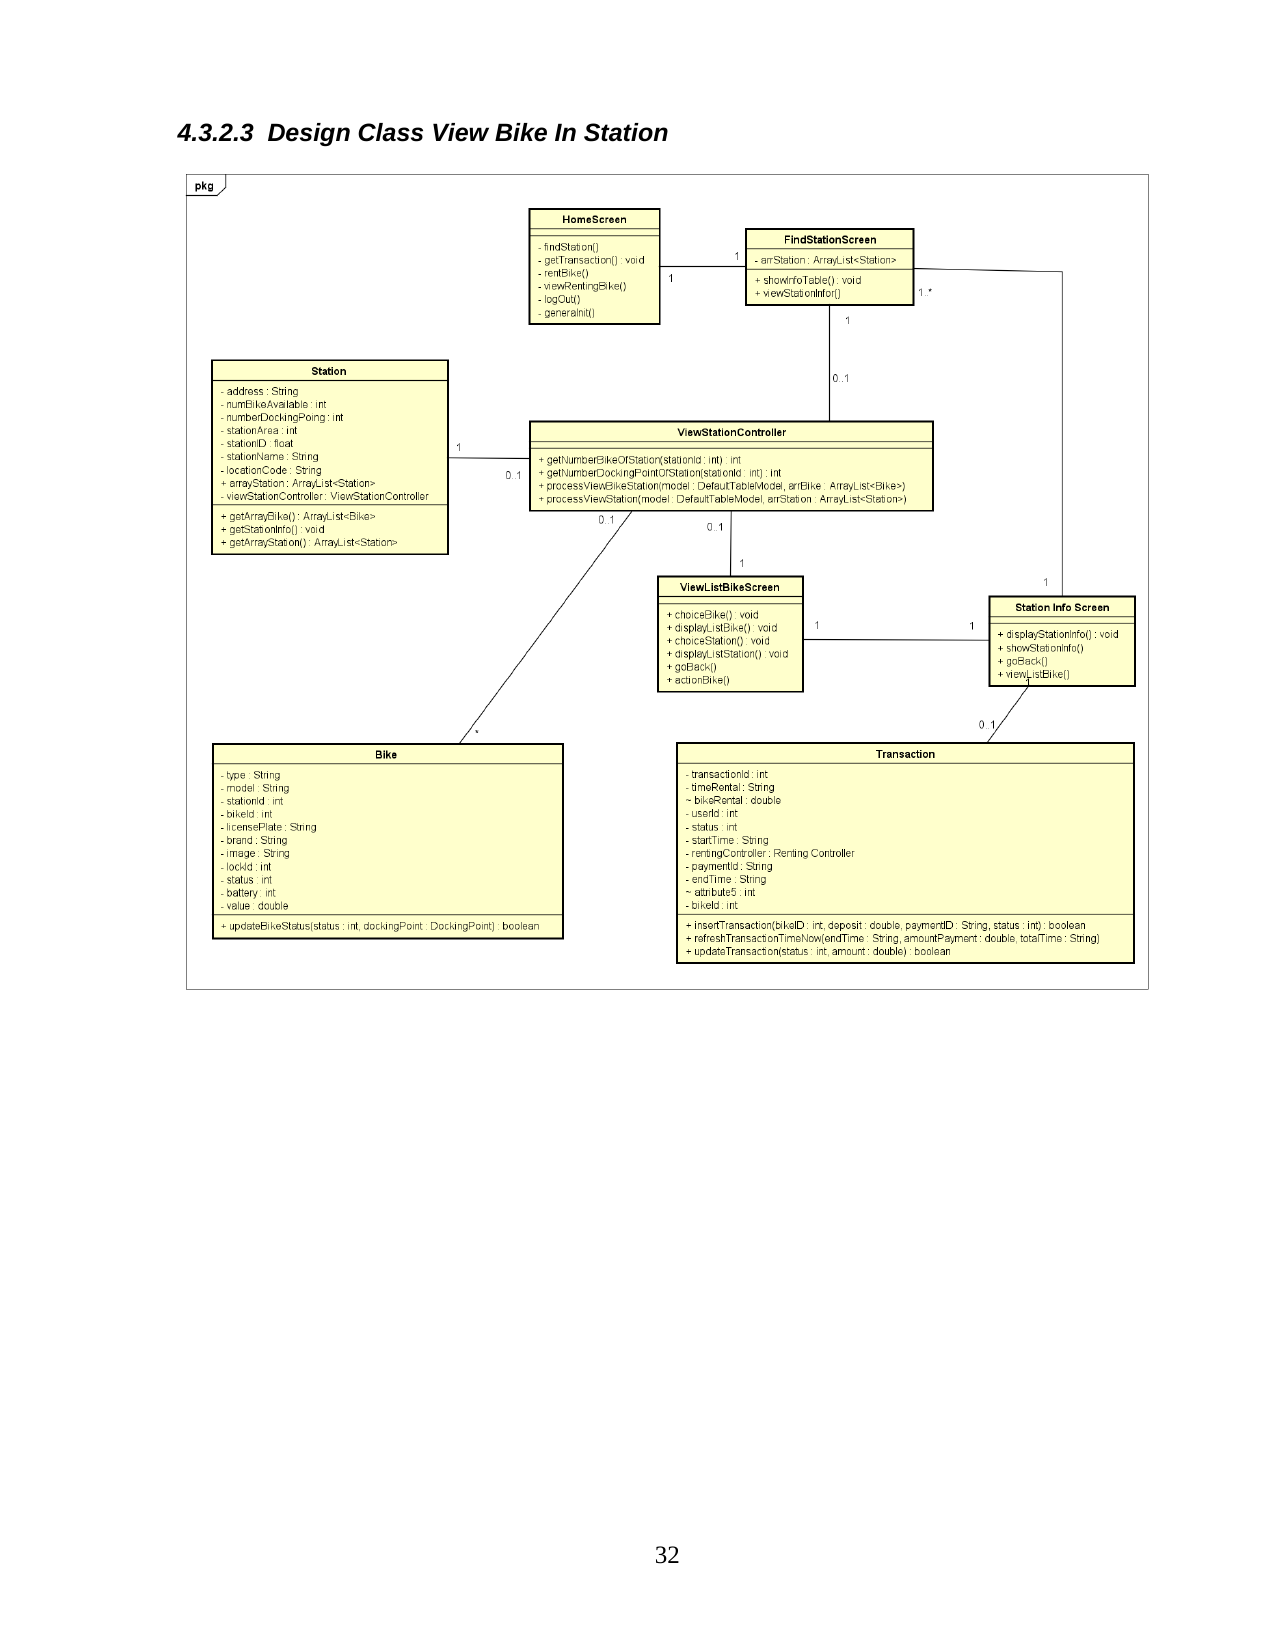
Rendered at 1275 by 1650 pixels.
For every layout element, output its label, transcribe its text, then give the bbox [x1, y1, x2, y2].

subtitle Design Class View Bike In Station [177, 118, 1157, 147]
picture [177, 165, 1156, 997]
